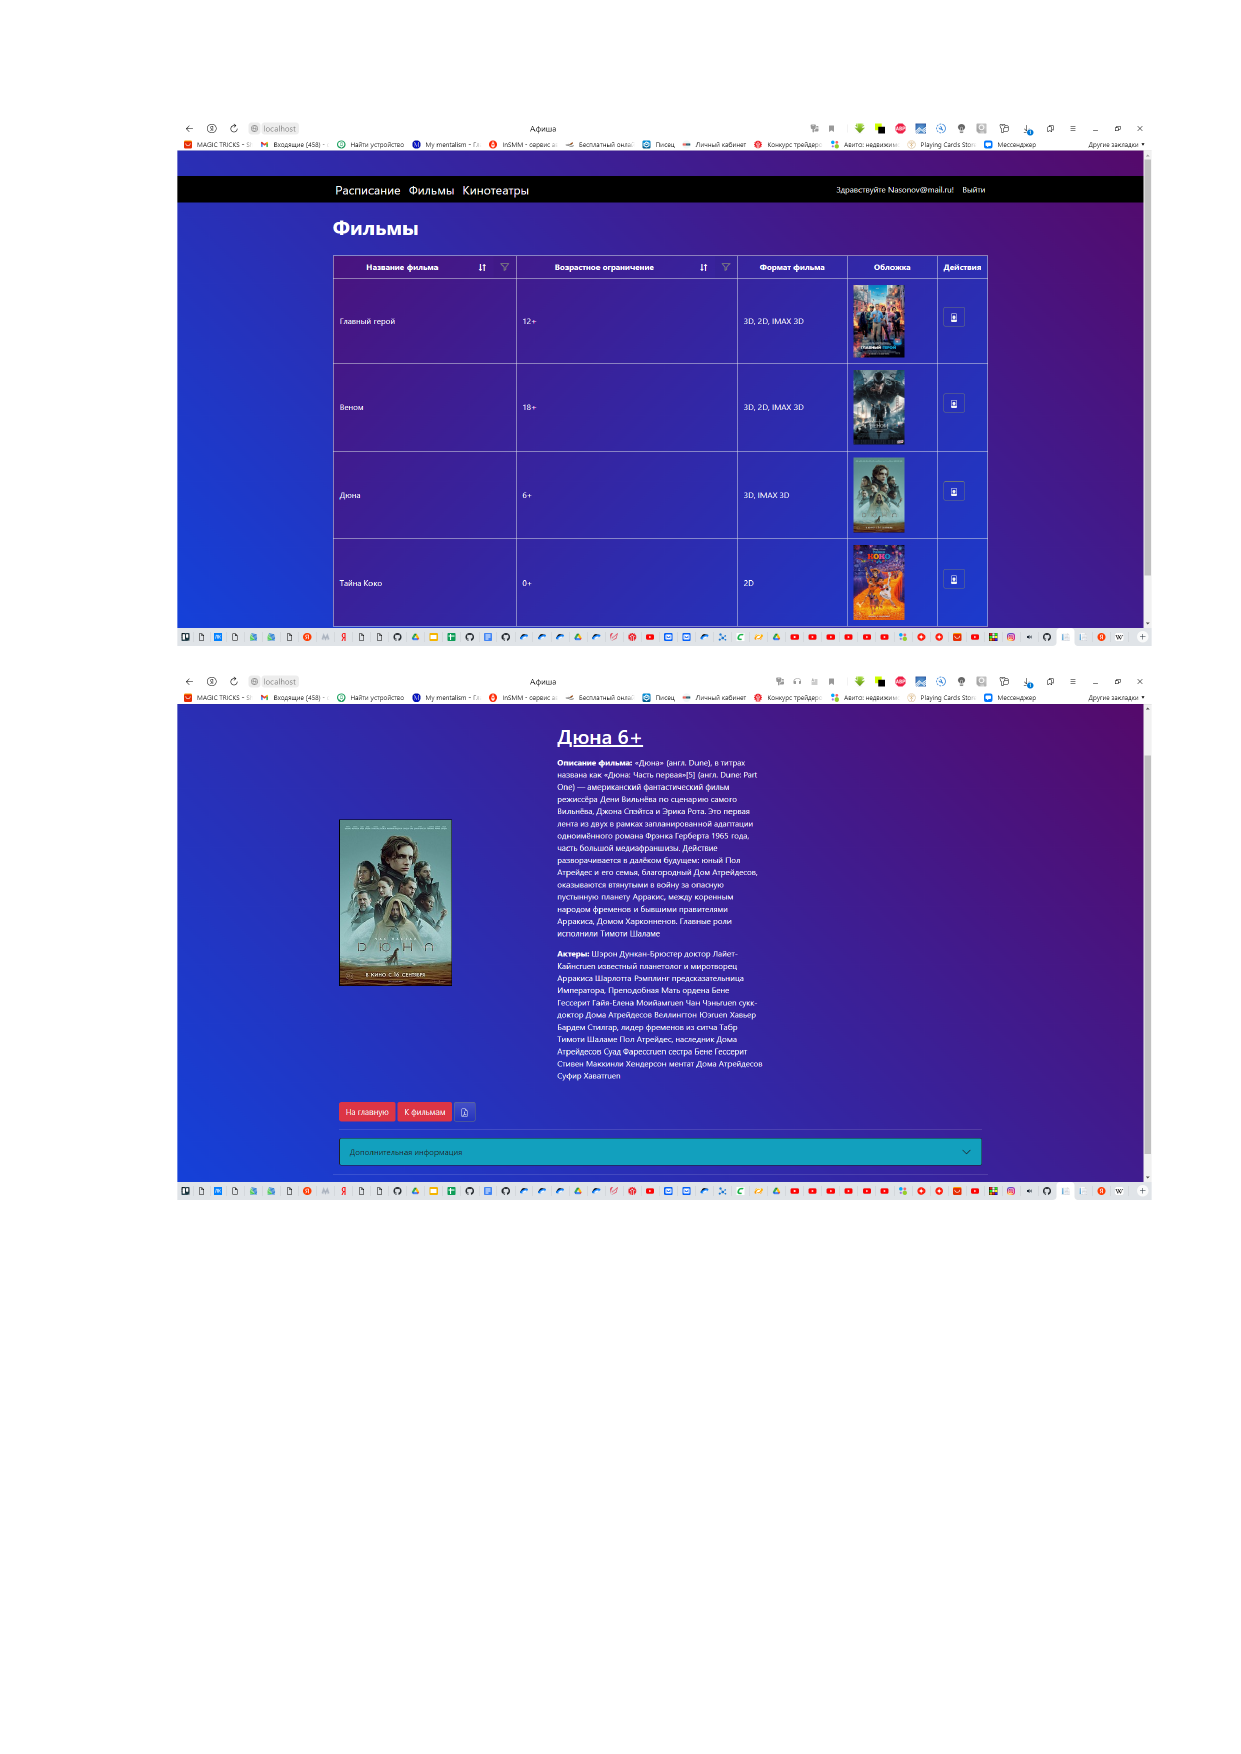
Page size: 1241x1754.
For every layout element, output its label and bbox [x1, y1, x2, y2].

picture [177, 118, 1152, 646]
picture [177, 671, 1152, 1200]
